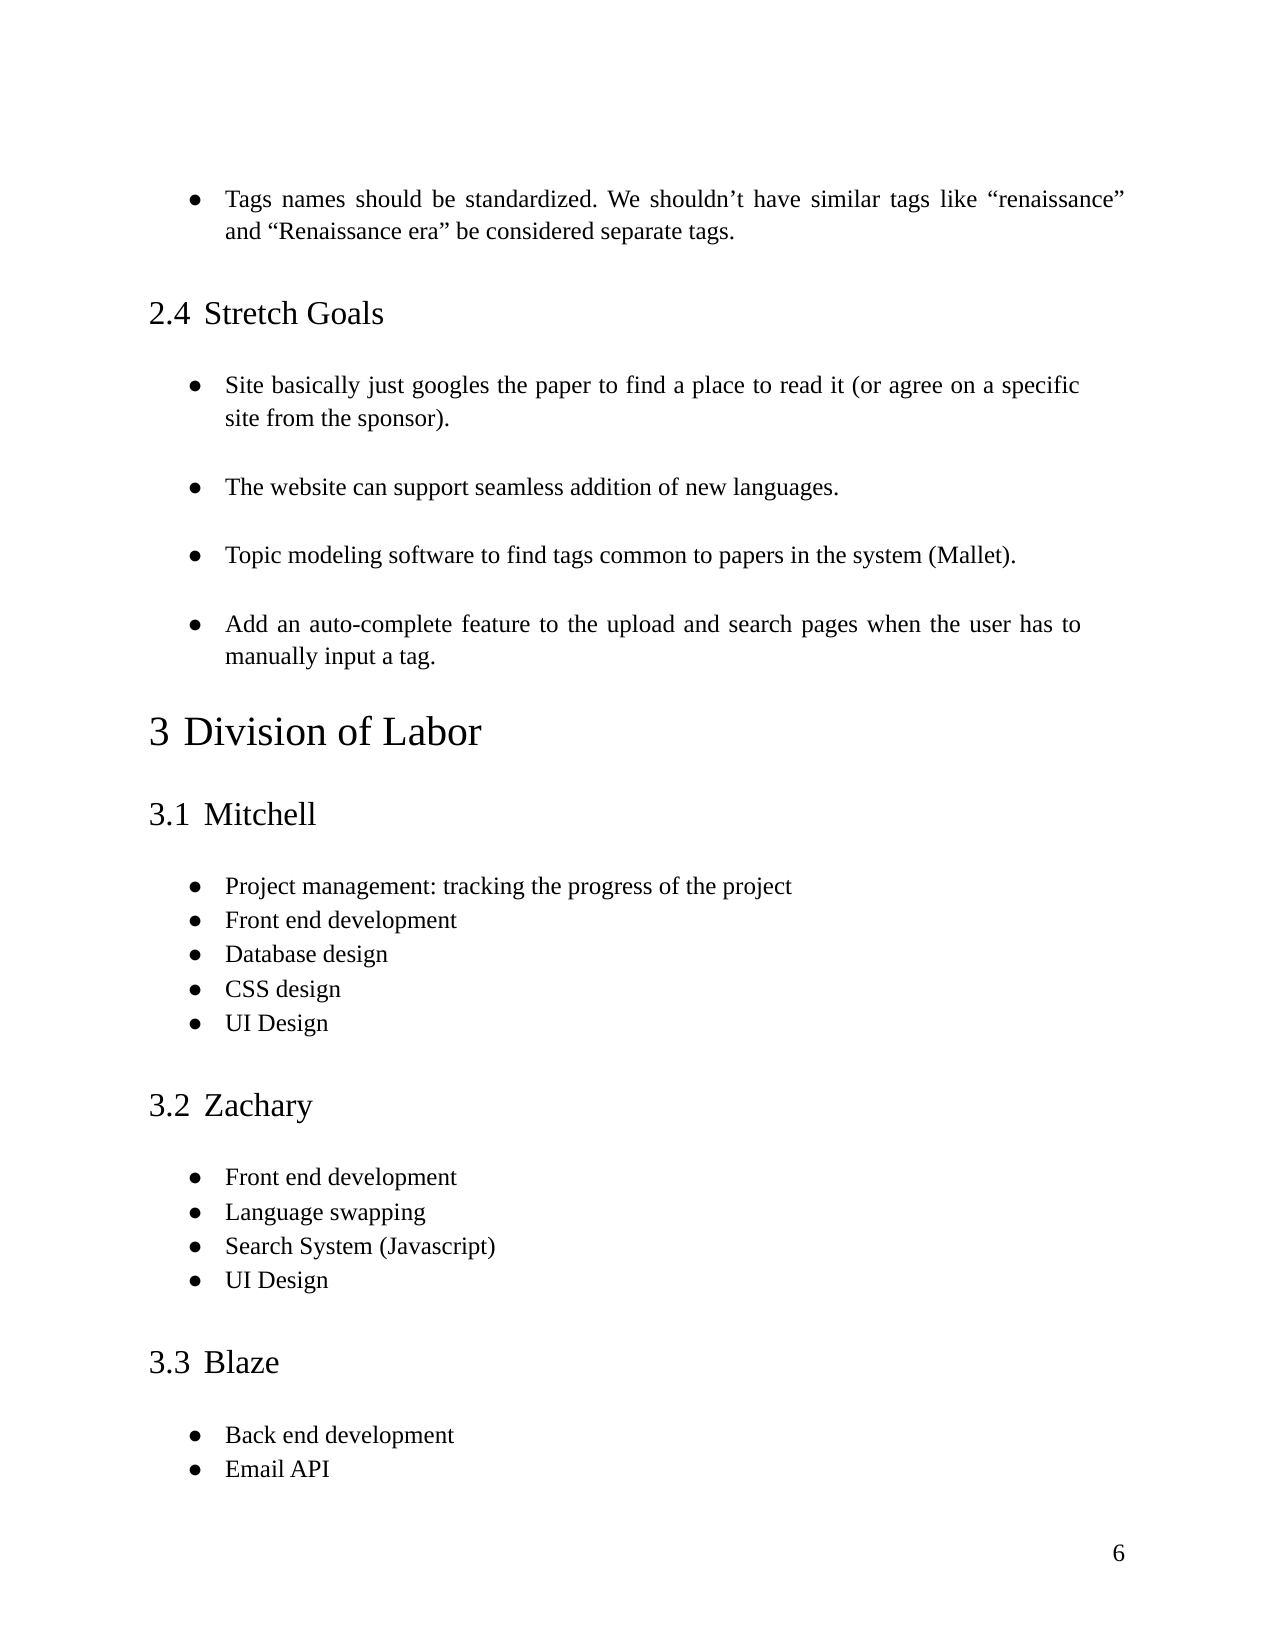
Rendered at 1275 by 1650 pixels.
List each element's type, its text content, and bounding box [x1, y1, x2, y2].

list Front end development [187, 905, 1125, 934]
subtitle Mitchell [148, 794, 1219, 832]
list Site basically just googles the paper to find a place to read it (or agree on a specific site from the sponsor). [187, 370, 1082, 432]
subtitle Blaze [148, 1343, 1219, 1381]
list Tags names should be standardized. We shouldn’t have similar tags like “renaissance” and “Renaissance era” be considered separate tags. [187, 184, 1125, 245]
list Front end development [187, 1162, 1125, 1191]
subtitle Zachary [148, 1086, 1219, 1124]
list Database design [187, 939, 1125, 968]
list The website can support seamless addition of new languages. [187, 472, 1082, 500]
list Project management: tracking the progress of the project [187, 871, 1125, 899]
list Search System (Javascript) [187, 1231, 1125, 1260]
list Email API [187, 1454, 1125, 1483]
subtitle Stretch Goals [148, 293, 1219, 332]
list UI Design [187, 1008, 1125, 1037]
list CSS design [187, 974, 1125, 1002]
list Topic modeling software to find tags common to papers in the system (Mallet). [187, 540, 1082, 569]
list Add an auto-complete feature to the upload and search pages when the user has to manually input a tag. [187, 609, 1082, 670]
subtitle Division of Labor [148, 707, 1219, 755]
list Back end development [187, 1420, 1125, 1448]
list UI Design [187, 1265, 1125, 1294]
list Language swapping [187, 1197, 1125, 1225]
